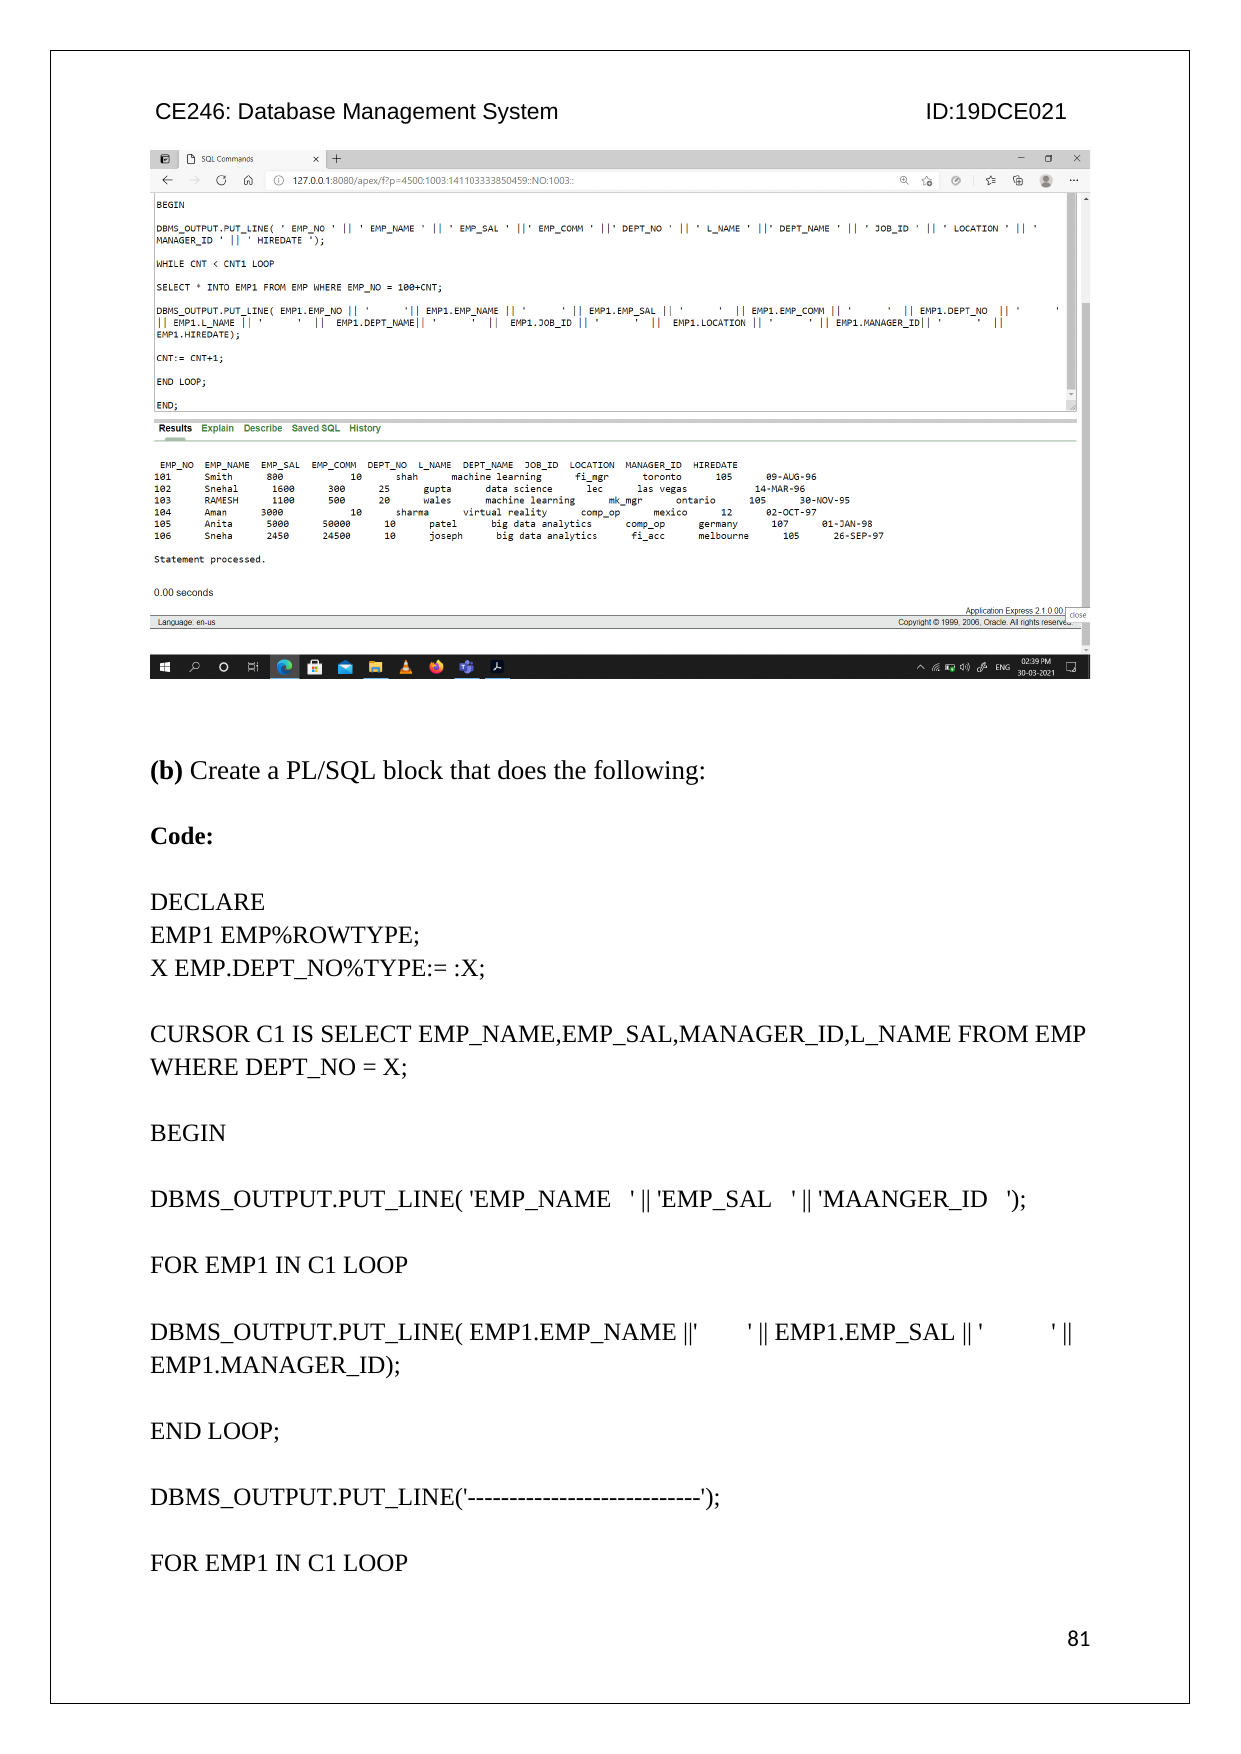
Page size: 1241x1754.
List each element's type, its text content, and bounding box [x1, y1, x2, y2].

text END LOOP; [150, 1416, 1090, 1444]
text DBMS_OUTPUT.PUT_LINE( EMP1.EMP_NAME ||' ' || EMP1.EMP_SAL || ' ' || EMP1.MANAGER_ID); [150, 1317, 1090, 1378]
text FOR EMP1 IN C1 LOOP [150, 1251, 1090, 1279]
text CURSOR C1 IS SELECT EMP_NAME,EMP_SAL,MANAGER_ID,L_NAME FROM EMP WHERE DEPT_NO = X; [150, 1019, 1090, 1081]
text DBMS_OUTPUT.PUT_LINE( 'EMP_NAME ' || 'EMP_SAL ' || 'MAANGER_ID '); [150, 1184, 1090, 1213]
text EMP1 EMP%ROWTYPE; [150, 920, 1090, 949]
text DBMS_OUTPUT.PUT_LINE('----------------------------'); [150, 1482, 1090, 1511]
text X EMP.DEPT_NO%TYPE:= :X; [150, 953, 1090, 982]
text FOR EMP1 IN C1 LOOP [150, 1548, 1090, 1577]
text (b) Create a PL/SQL block that does the following: [150, 754, 1090, 786]
text BEGIN [150, 1118, 1090, 1147]
text DECLARE [150, 887, 1090, 916]
text Code: [150, 821, 1090, 850]
picture [150, 150, 1091, 679]
